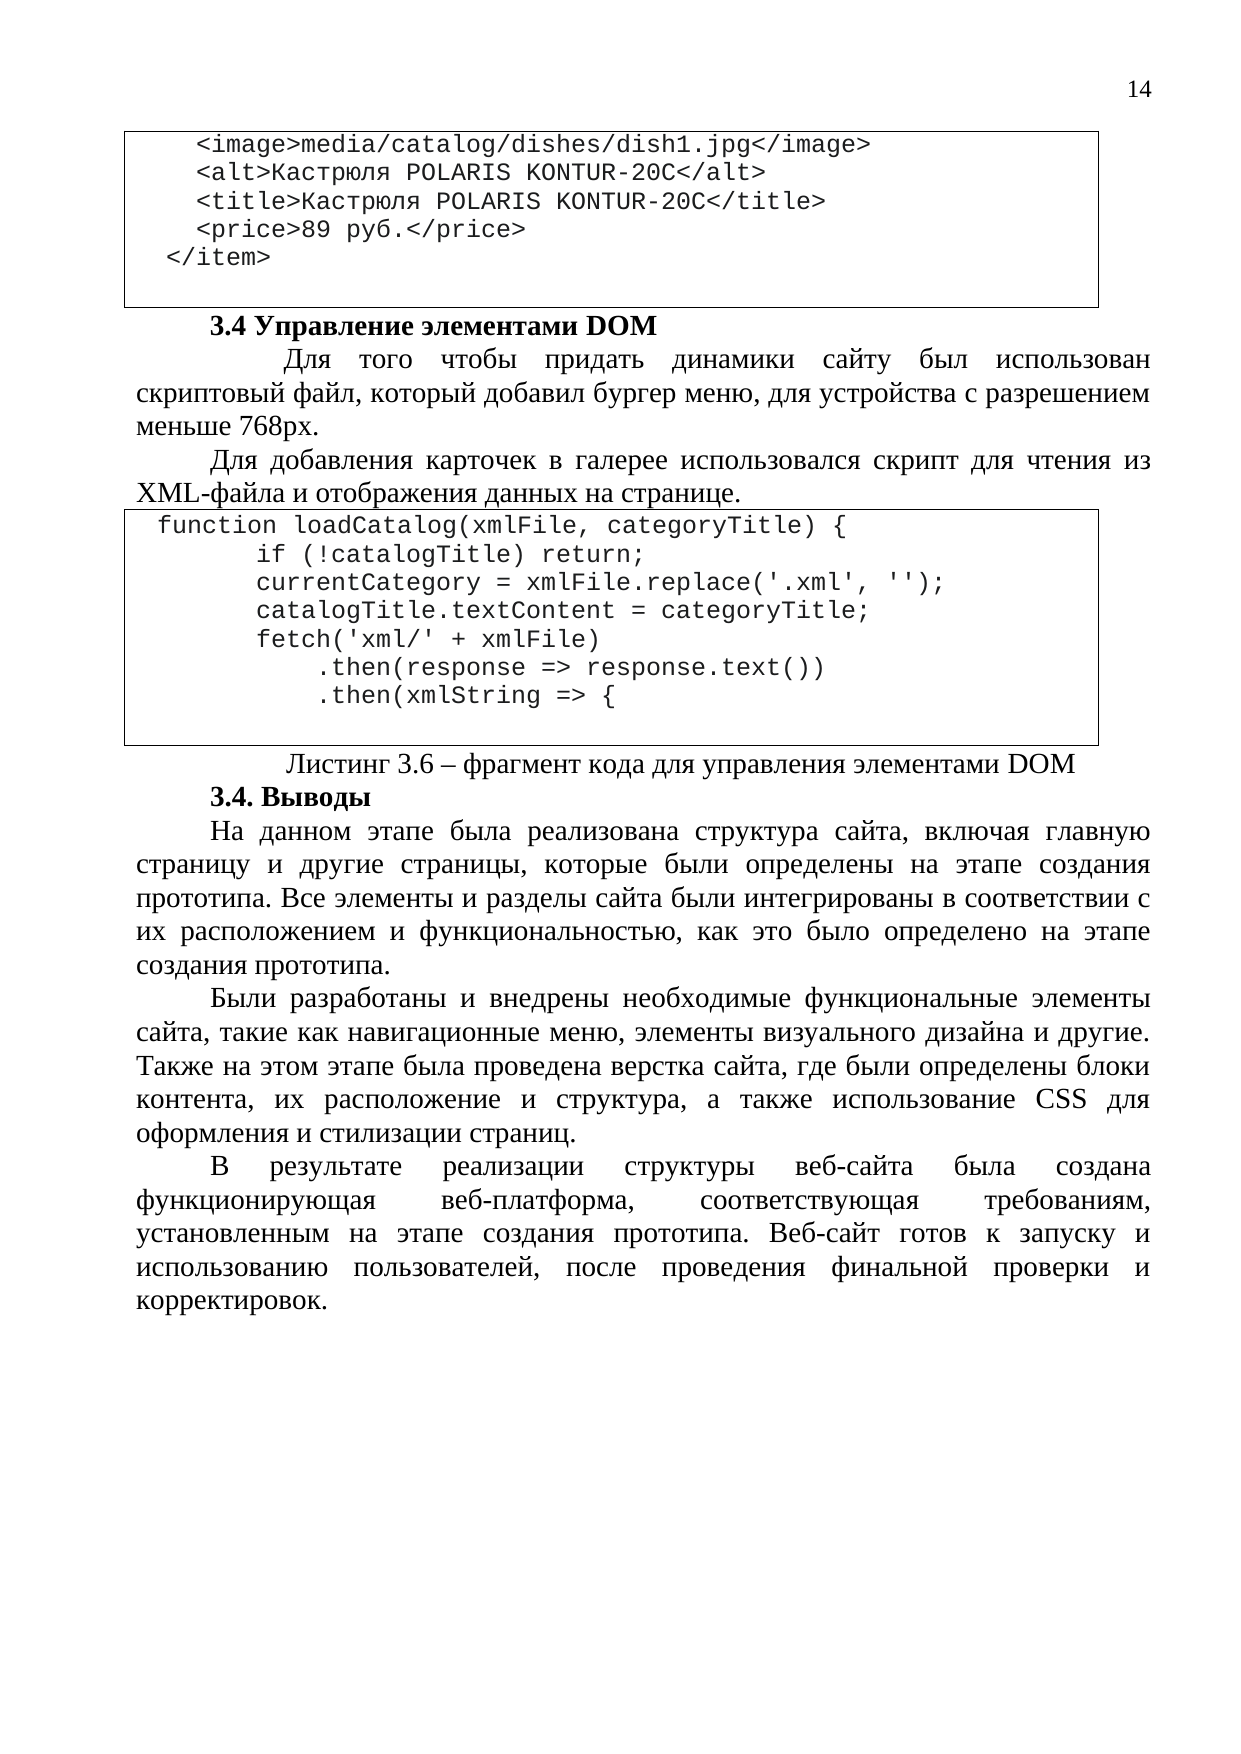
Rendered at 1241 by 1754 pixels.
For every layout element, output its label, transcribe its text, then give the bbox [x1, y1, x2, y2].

text Листинг 3.6 – фрагмент кода для управления элементами DOM [136, 746, 1152, 779]
text Для того чтобы придать динамики сайту был использован скриптовый файл, который добавил бургер меню, для устройства с разрешением меньше 768px. [136, 341, 1152, 442]
text На данном этапе была реализована структура сайта, включая главную страницу и другие страницы, которые были определены на этапе создания прототипа. Все элементы и разделы сайта были интегрированы в соответствии с их расположением и функциональностью, как это было определено на этапе создания прототипа. [136, 813, 1152, 981]
text Были разработаны и внедрены необходимые функциональные элементы сайта, такие как навигационные меню, элементы визуального дизайна и другие. Также на этом этапе была проведена верстка сайта, где были определены блоки контента, их расположение и структура, а также использование CSS для оформления и стилизации страниц. [136, 981, 1152, 1148]
text Для добавления карточек в галерее использовался скрипт для чтения из XML-файла и отображения данных на странице. [136, 442, 1152, 509]
subtitle 3.4. Выводы [136, 779, 1152, 813]
table_header function loadCatalog(xmlFile, categoryTitle) { if (!catalogTitle) return; currentCategory = xmlFile.replace('.xml', ''); catalogTitle.textContent = categoryTitle; fetch('xml/' + xmlFile) .then(response => response.text()) .then(xmlString => { [125, 510, 1098, 745]
text В результате реализации структуры веб-сайта была создана функционирующая веб-платформа, соответствующая требованиям, установленным на этапе создания прототипа. Веб-сайт готов к запуску и использованию пользователей, после проведения финальной проверки и корректировок. [136, 1148, 1152, 1316]
subtitle 3.4 Управление элементами DOM [136, 308, 1152, 341]
